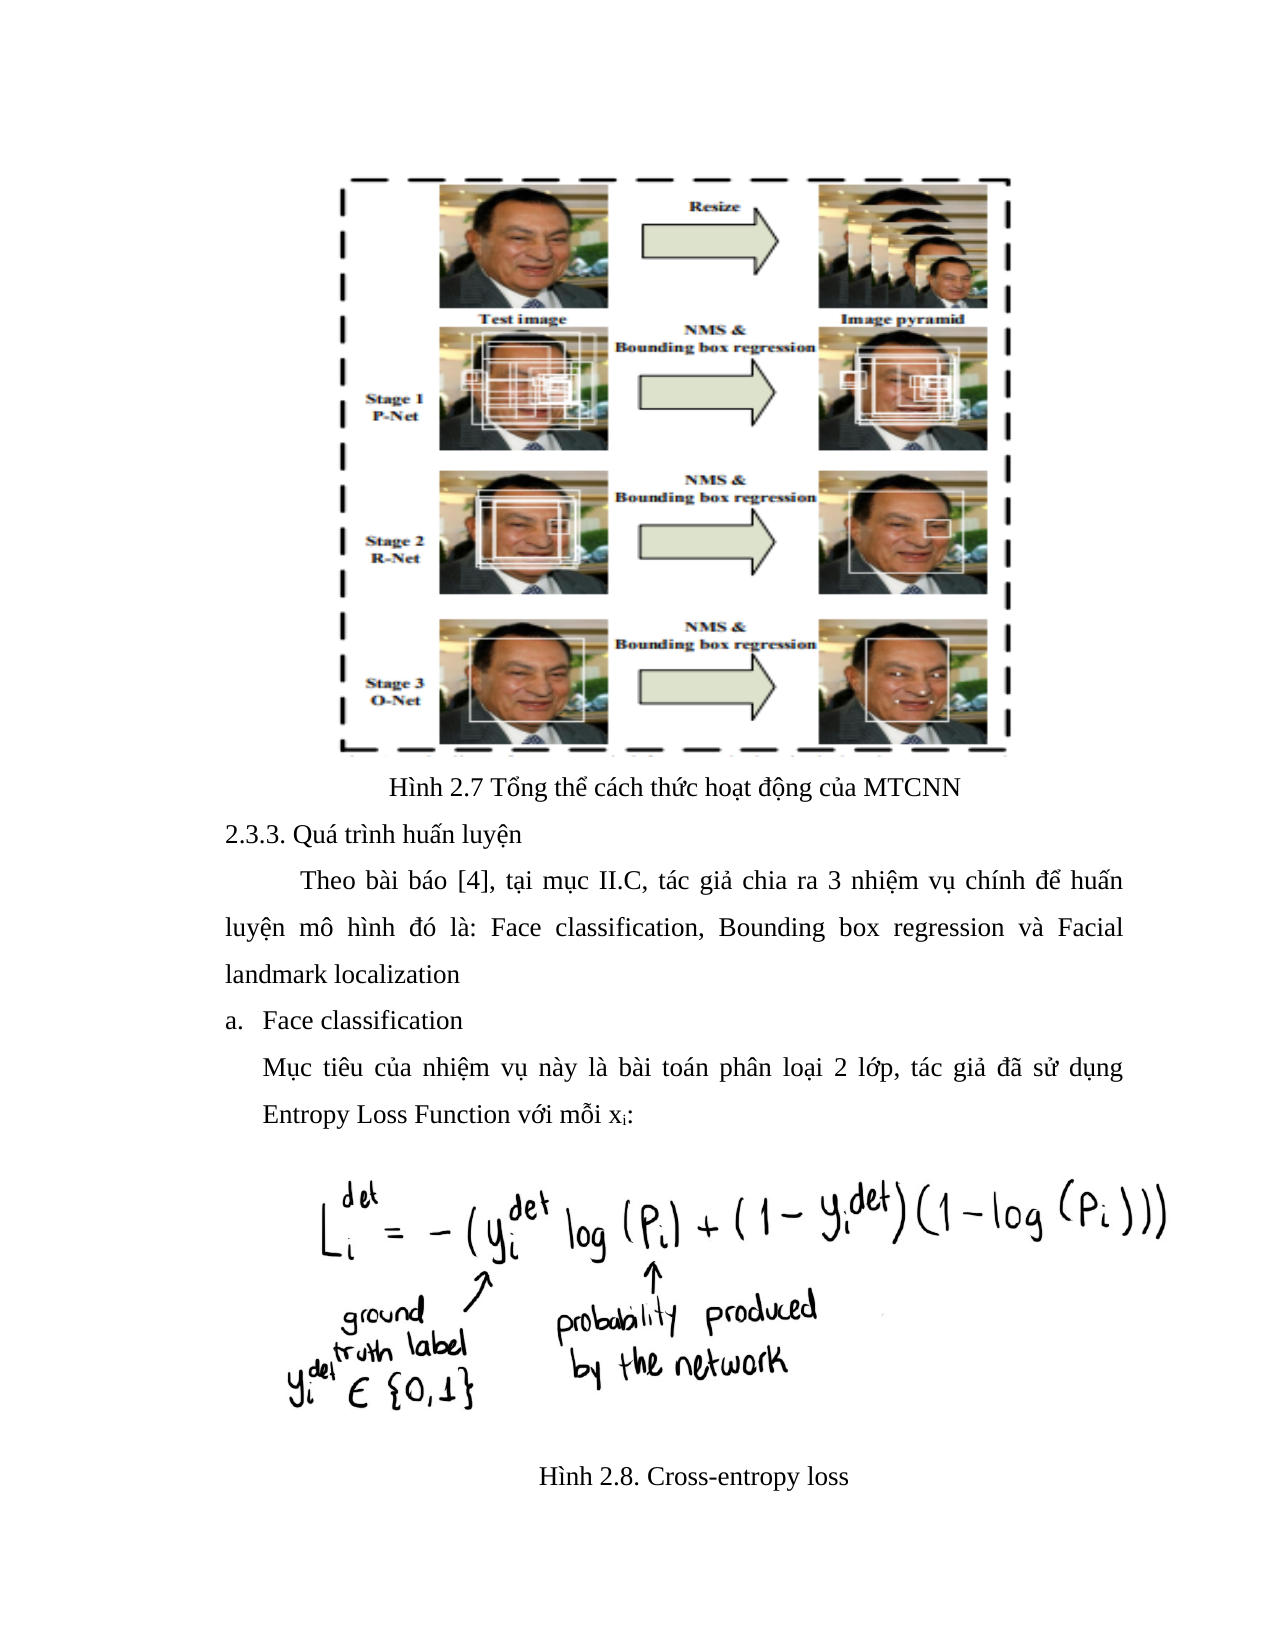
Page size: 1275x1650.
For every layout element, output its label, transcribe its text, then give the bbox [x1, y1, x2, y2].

text Theo bài báo , tại mục II.C, tác giả chia ra 3 nhiệm vụ chính để huấn luyện mô hình đó là: Face classification, Bounding box regression và Facial landmark localization [225, 864, 1125, 989]
picture [301, 150, 1049, 757]
text 2.3.3. Quá trình huấn luyện [225, 818, 1125, 849]
list Mục tiêu của nhiệm vụ này là bài toán phân loại 2 lớp, tác giả đã sử dụng Entropy Loss Function với mỗi xi: [262, 1051, 1125, 1129]
list Hình 2.8. Cross-entropy loss [262, 1460, 1125, 1491]
list Face classification [225, 1004, 1125, 1036]
picture [262, 1144, 1217, 1446]
text Hình 2.7 Tổng thể cách thức hoạt động của MTCNN [225, 771, 1125, 802]
